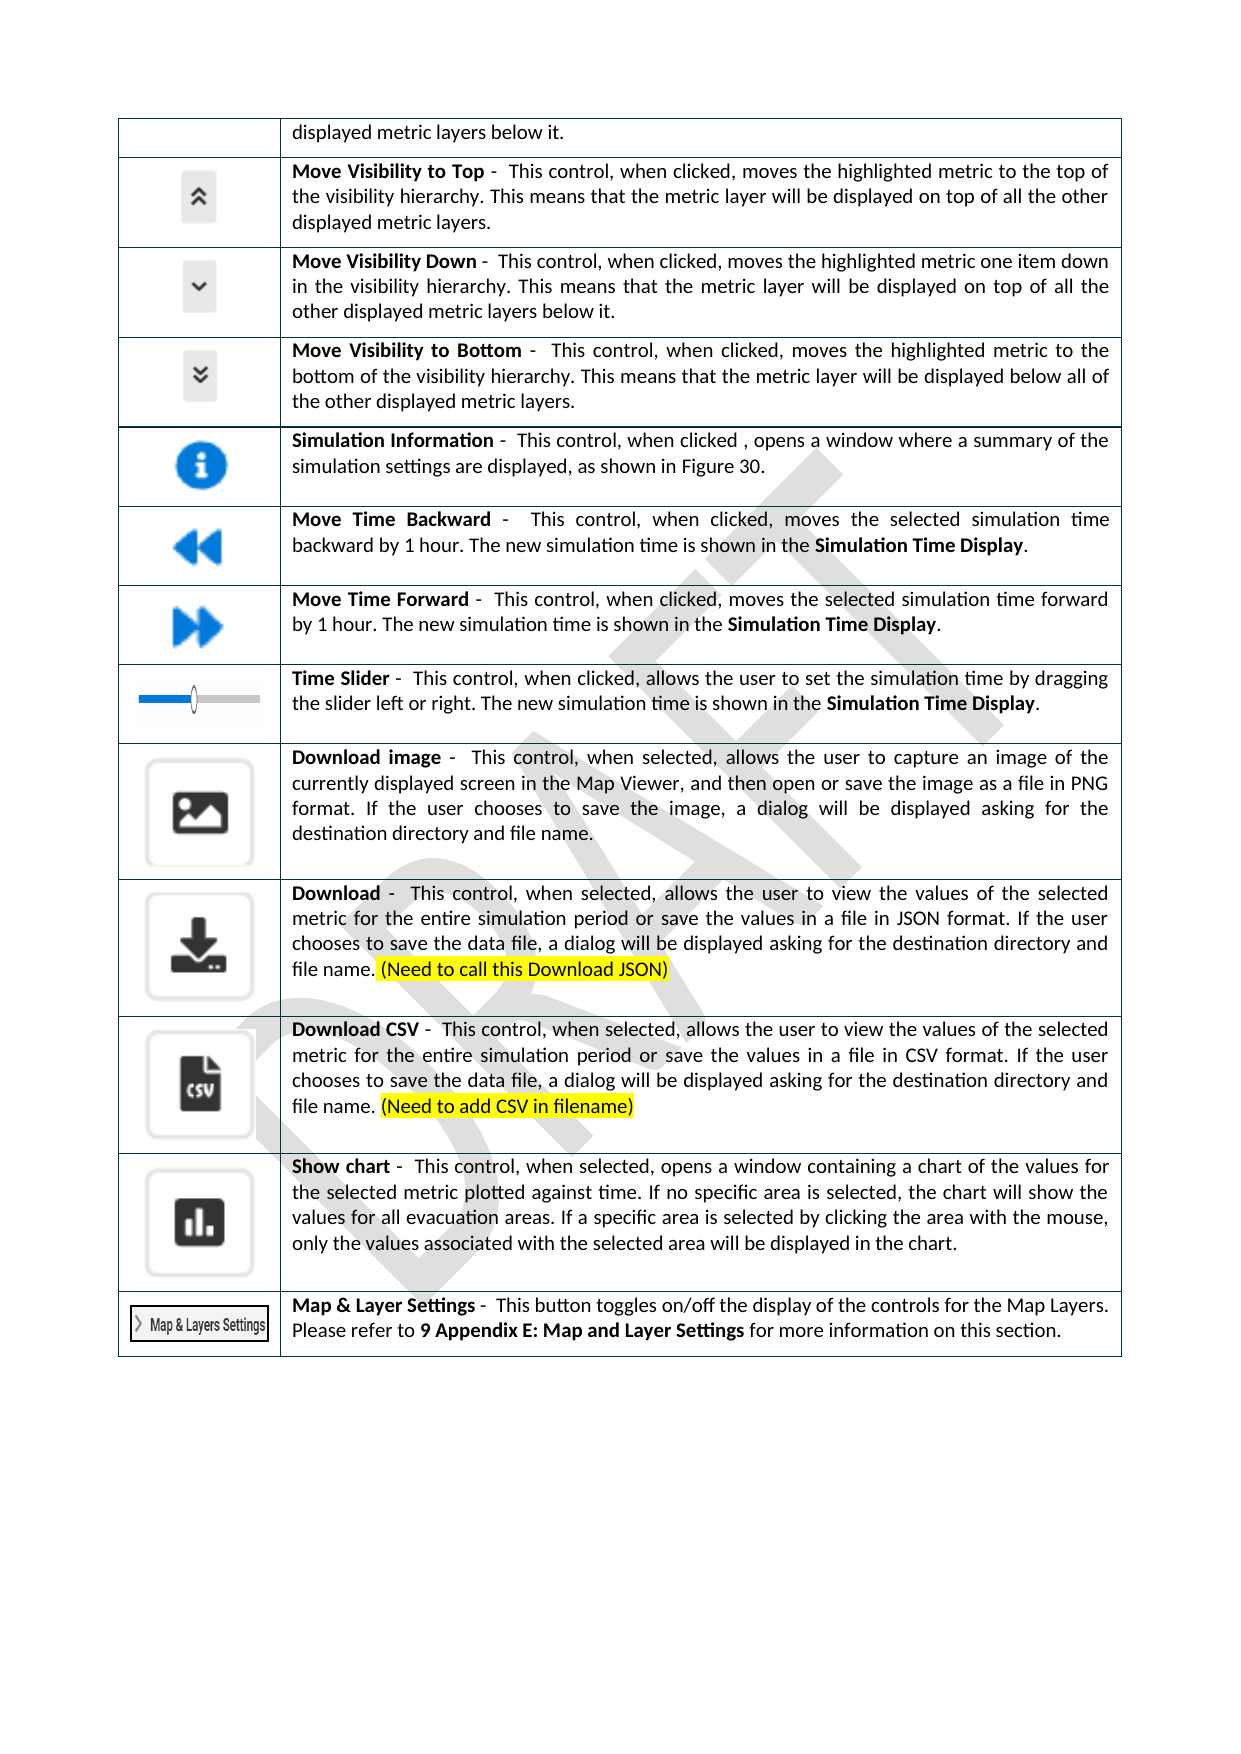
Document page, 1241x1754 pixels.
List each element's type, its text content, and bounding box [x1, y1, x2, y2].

table_cell Move Time Backward - This control, when clicked, moves the selected simulation time backward by 1 hour. The new simulation time is shown in the Simulation Time Display. [281, 507, 1121, 585]
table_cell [281, 119, 1121, 157]
table_cell [119, 248, 280, 337]
table_cell Show chart - This control, when selected, opens a window containing a chart of the values for the selected metric plotted against time. If no specific area is selected, the chart will show the values for all evacuation areas. If a specific area is selected by clicking the area with the mouse, only the values associated with the selected area will be displayed in the chart. [281, 1154, 1121, 1291]
table_cell Time Slider - This control, when clicked, allows the user to set the simulation time by dragging the slider left or right. The new simulation time is shown in the Simulation Time Display. [281, 665, 1121, 743]
table_cell Move Visibility to Top - This control, when clicked, moves the highlighted metric to the top of the visibility hierarchy. This means that the metric layer will be displayed on top of all the other displayed metric layers. [281, 158, 1121, 247]
table_cell [119, 1154, 280, 1291]
table_cell Map & Layer Settings - This button toggles on/off the display of the controls for the Map Layers. Please refer to 9 Appendix E: Map and Layer Settings for more information on this section. [281, 1292, 1121, 1356]
table_cell Download image - This control, when selected, allows the user to capture an image of the currently displayed screen in the Map Viewer, and then open or save the image as a file in PNG format. If the user chooses to save the image, a dialog will be displayed asking for the destination directory and file name. [281, 744, 1121, 879]
table_cell Move Visibility to Bottom - This control, when clicked, moves the highlighted metric to the bottom of the visibility hierarchy. This means that the metric layer will be displayed below all of the other displayed metric layers. [281, 338, 1121, 426]
table_cell [119, 744, 280, 879]
table_cell Download CSV - This control, when selected, allows the user to view the values of the selected metric for the entire simulation period or save the values in a file in CSV format. If the user chooses to save the data file, a dialog will be displayed asking for the destination directory and file name. (Need to add CSV in filename) [281, 1017, 1121, 1153]
table_cell [119, 1017, 280, 1153]
table_cell [119, 428, 280, 506]
table_cell [119, 586, 280, 664]
table_cell [119, 665, 280, 743]
table_cell [119, 1292, 280, 1356]
table_cell [119, 338, 280, 426]
table_cell [119, 119, 280, 157]
table_cell Move Visibility Down - This control, when clicked, moves the highlighted metric one item down in the visibility hierarchy. This means that the metric layer will be displayed on top of all the other displayed metric layers below it. [281, 248, 1121, 337]
table_cell Simulation Information - This control, when clicked , opens a window where a summary of the simulation settings are displayed, as shown in Figure 30. [281, 428, 1121, 506]
table_cell [119, 158, 280, 247]
table_cell [119, 507, 280, 585]
table_cell [119, 880, 280, 1016]
table_cell Download - This control, when selected, allows the user to view the values of the selected metric for the entire simulation period or save the values in a file in JSON format. If the user chooses to save the data file, a dialog will be displayed asking for the destination directory and file name. (Need to call this Download JSON) [281, 880, 1121, 1016]
table_cell Move Time Forward - This control, when clicked, moves the selected simulation time forward by 1 hour. The new simulation time is shown in the Simulation Time Display. [281, 586, 1121, 664]
